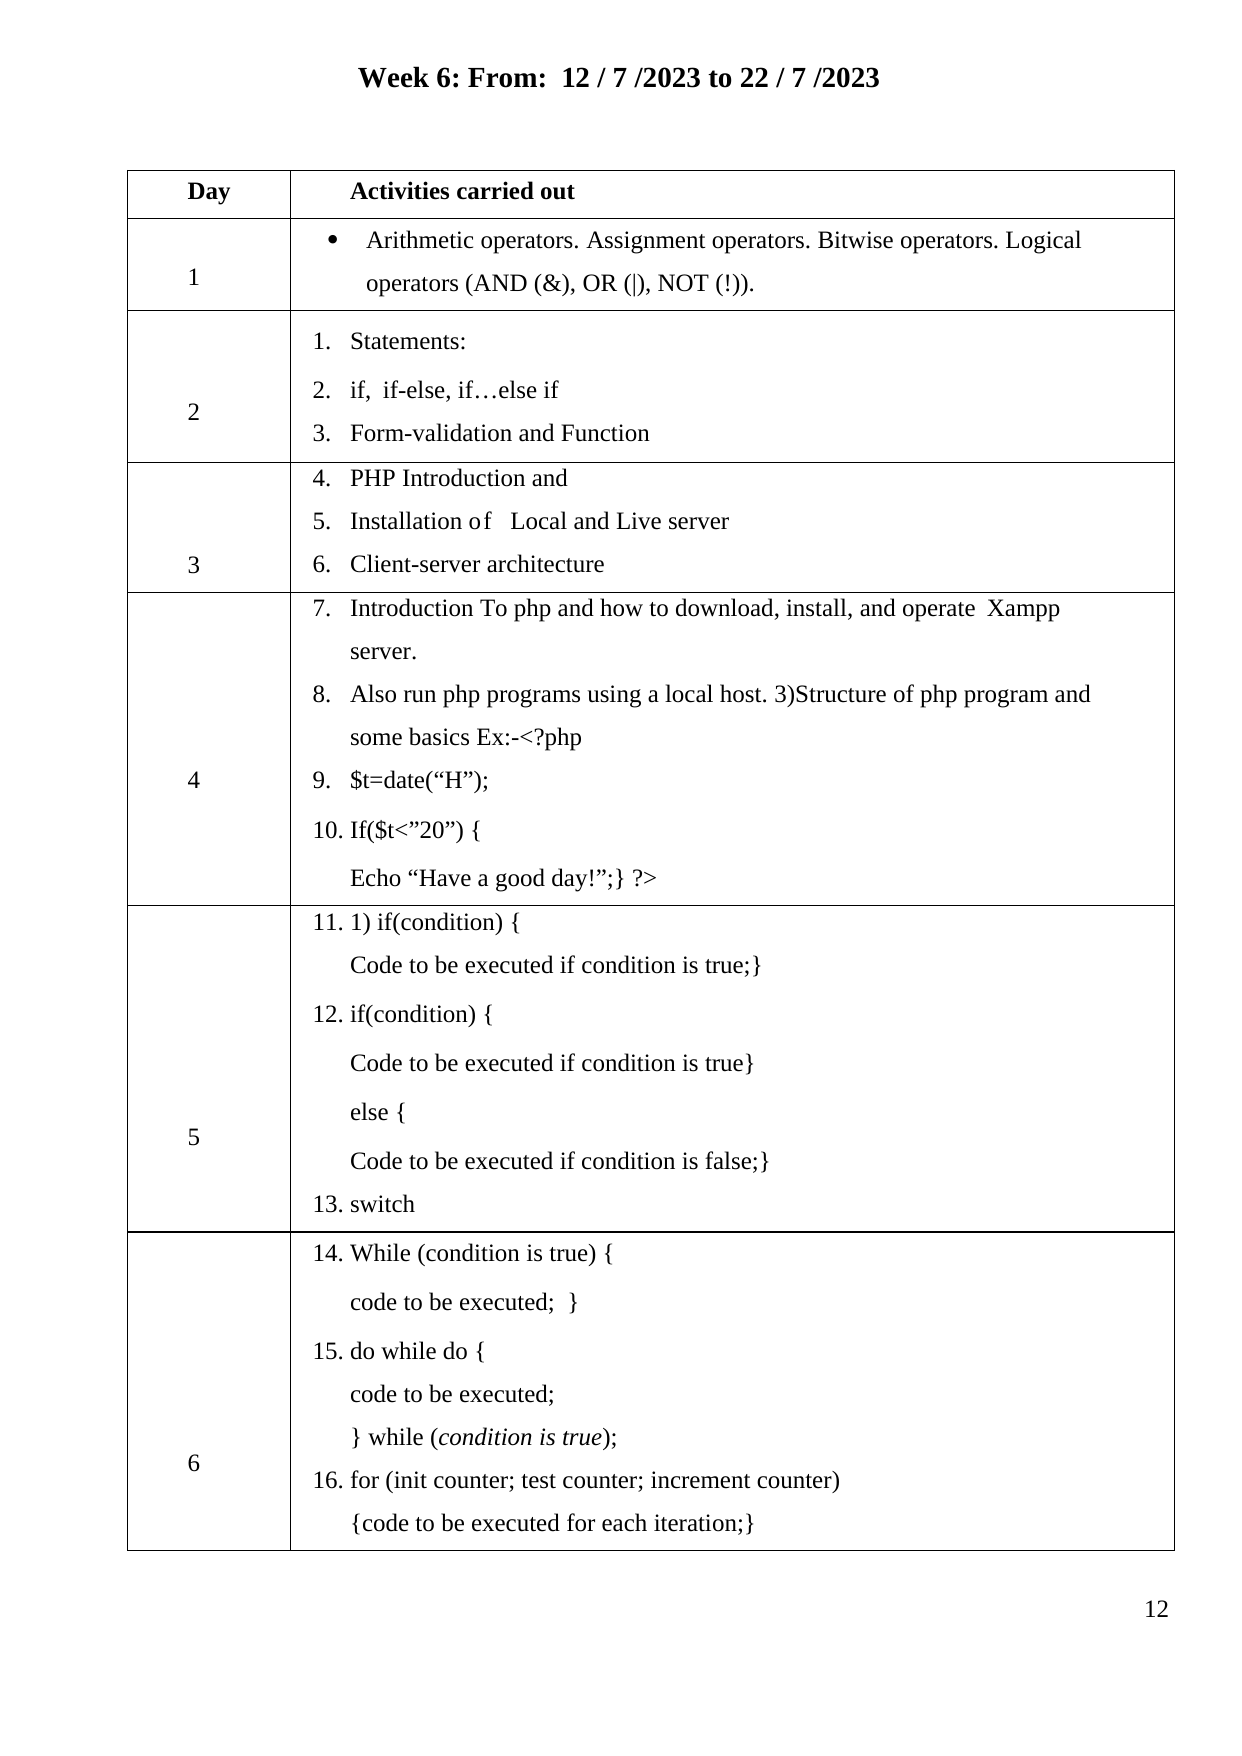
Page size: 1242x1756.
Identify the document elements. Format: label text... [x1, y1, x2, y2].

table_cell 5 [128, 906, 290, 1231]
table_cell 6 [128, 1233, 290, 1550]
table_cell Statements: if, if-else, if…else if Form-validation and Function [291, 311, 1174, 462]
table_cell While (condition is true) { code to be executed; } do while do { code to be executed; } while (condition is true); for (init counter; test counter; increment counter) {code to be executed for each iteration;} [291, 1233, 1174, 1550]
table_cell 1 [128, 219, 290, 310]
table_cell 1) if(condition) { Code to be executed if condition is true;} if(condition) { Code to be executed if condition is true} else { Code to be executed if condition is false;} switch [291, 906, 1174, 1231]
subtitle Week 6: From: 12 / 7 /2023 to 22 / 7 /2023 [128, 61, 1110, 94]
table_cell 4 [128, 593, 290, 905]
table_header Activities carried out [291, 171, 1174, 218]
table_cell Arithmetic operators. Assignment operators. Bitwise operators. Logical operators (AND (&), OR (|), NOT (!)). [291, 219, 1174, 310]
table_cell 2 [128, 311, 290, 462]
table_cell PHP Introduction and Installation o f Local and Live server Client-server architecture [291, 463, 1174, 592]
table_header Day [128, 171, 290, 218]
table_cell Introduction To php and how to download, install, and operate Xampp server. Also run php programs using a local host. 3)Structure of php program and some basics Ex:-<?php $t=date(“H”); If($t<”20”) { Echo “Have a good day!”;} ?> [291, 593, 1174, 905]
table_cell 3 [128, 463, 290, 592]
